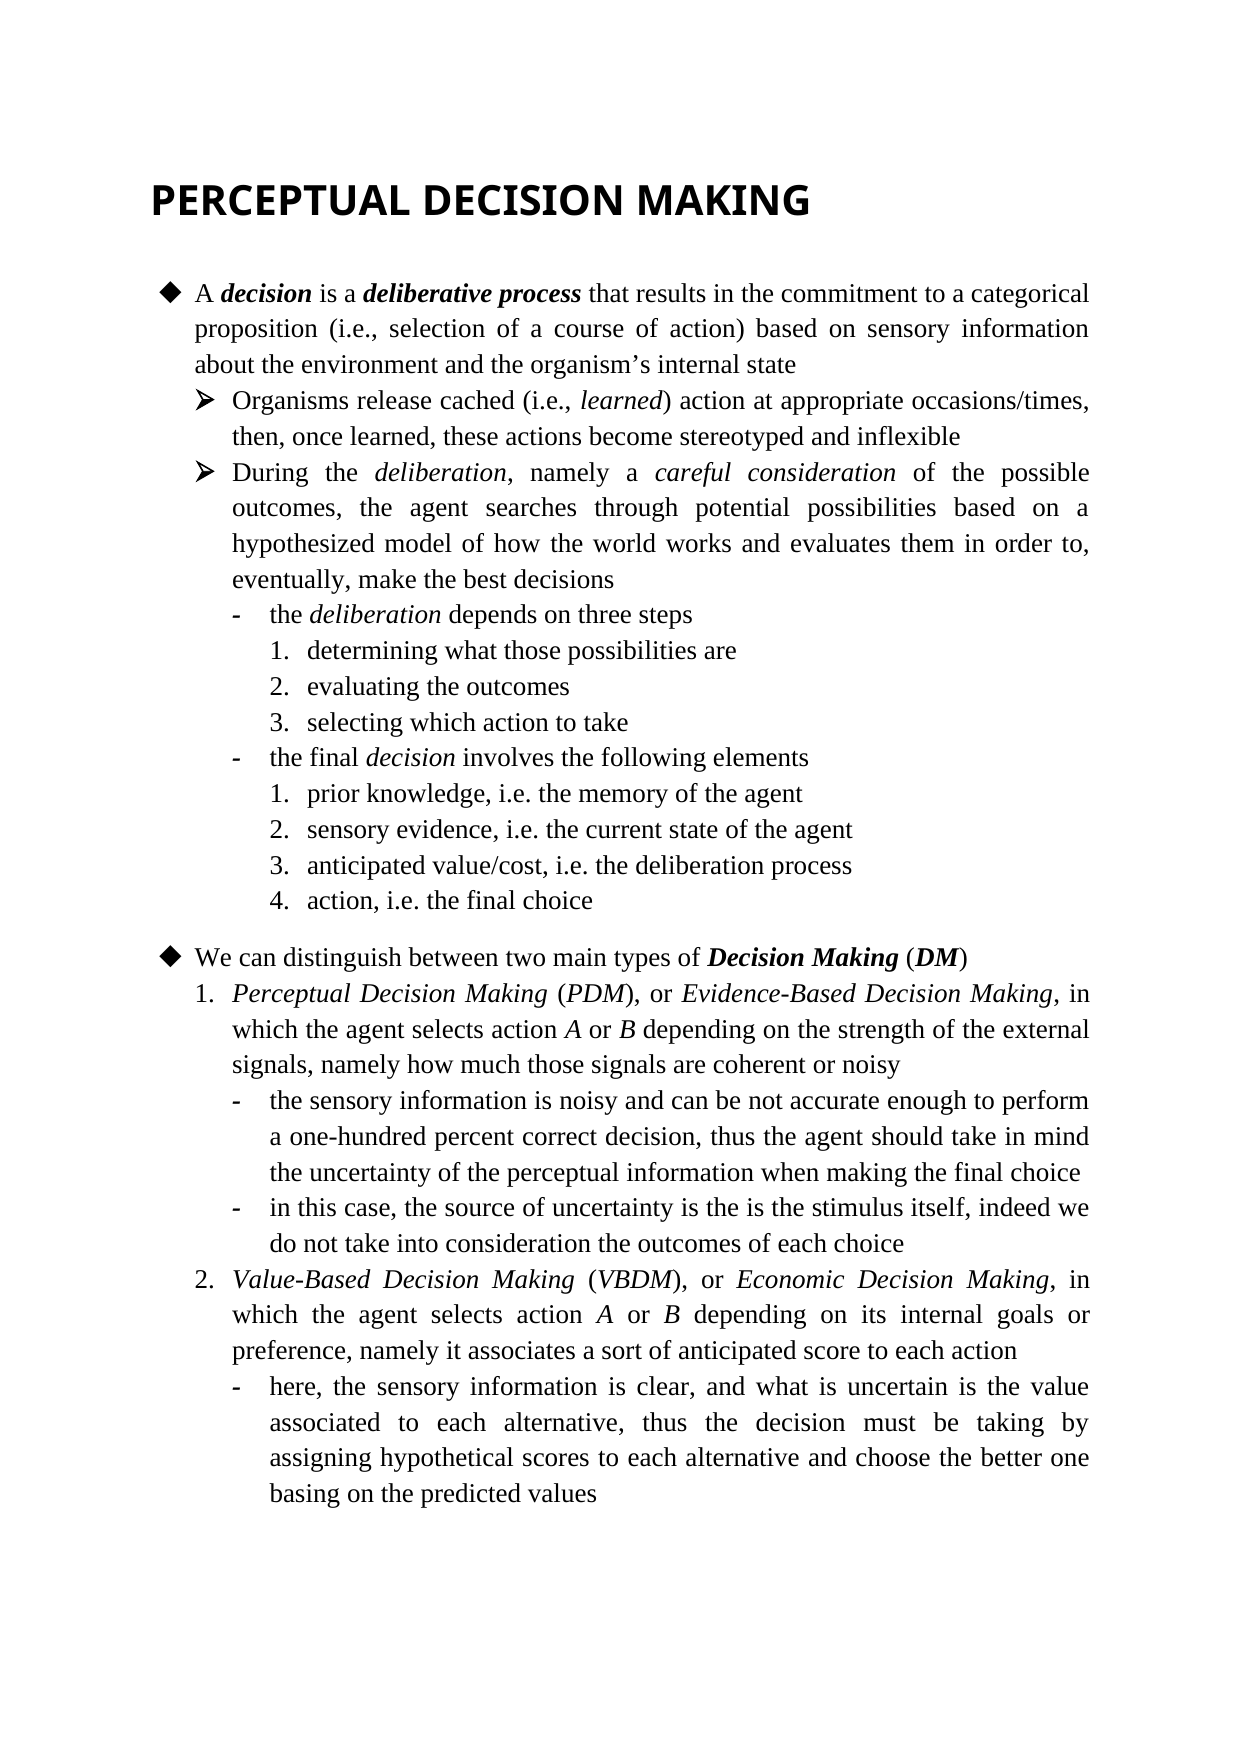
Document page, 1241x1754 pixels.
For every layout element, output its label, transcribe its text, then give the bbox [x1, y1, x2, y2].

list A decision is a deliberative process that results in the commitment to a categorical proposition (i.e., selection of a course of action) based on sensory information about the environment and the organism’s internal state [157, 277, 1090, 379]
list sensory evidence, i.e. the current state of the agent [269, 813, 1090, 844]
list the final decision involves the following elements [232, 742, 1090, 773]
list in this case, the source of uncertainty is the is the stimulus itself, indeed we do not take into consideration the outcomes of each choice [232, 1191, 1090, 1258]
list evaluating the outcomes [269, 670, 1090, 701]
list determining what those possibilities are [269, 634, 1090, 666]
list During the deliberation, namely a careful consideration of the possible outcomes, the agent searches through potential possibilities based on a hypothesized model of how the world works and evaluates them in order to, eventually, make the best decisions [194, 456, 1090, 594]
list Value-Based Decision Making (VBDM), or Economic Decision Making, in which the agent selects action A or B depending on its internal goals or preference, namely it associates a sort of anticipated score to each action [194, 1263, 1090, 1365]
subtitle PERCEPTUAL DECISION MAKING [150, 171, 1090, 228]
list anticipated value/cost, i.e. the deliberation process [269, 849, 1090, 880]
list action, i.e. the final choice [269, 884, 1090, 916]
list here, the sensory information is clear, and what is uncertain is the value associated to each alternative, thus the decision must be taking by assigning hypothetical scores to each alternative and choose the better one basing on the predicted values [232, 1370, 1090, 1508]
list the deliberation depends on three steps [232, 599, 1090, 630]
list We can distinguish between two main types of Decision Making (DM) [157, 941, 1090, 972]
list Organisms release cached (i.e., learned) action at appropriate occasions/times, then, once learned, these actions become stereotyped and inflexible [194, 384, 1090, 451]
list Perceptual Decision Making (PDM), or Evidence-Based Decision Making, in which the agent selects action A or B depending on the strength of the external signals, namely how much those signals are coherent or noisy [194, 977, 1090, 1079]
list selecting which action to take [269, 706, 1090, 737]
list the sensory information is noisy and can be not accurate enough to perform a one-hundred percent correct decision, thus the agent should take in mind the uncertainty of the perceptual information when making the final choice [232, 1084, 1090, 1187]
list prior knowledge, i.e. the memory of the agent [269, 777, 1090, 808]
